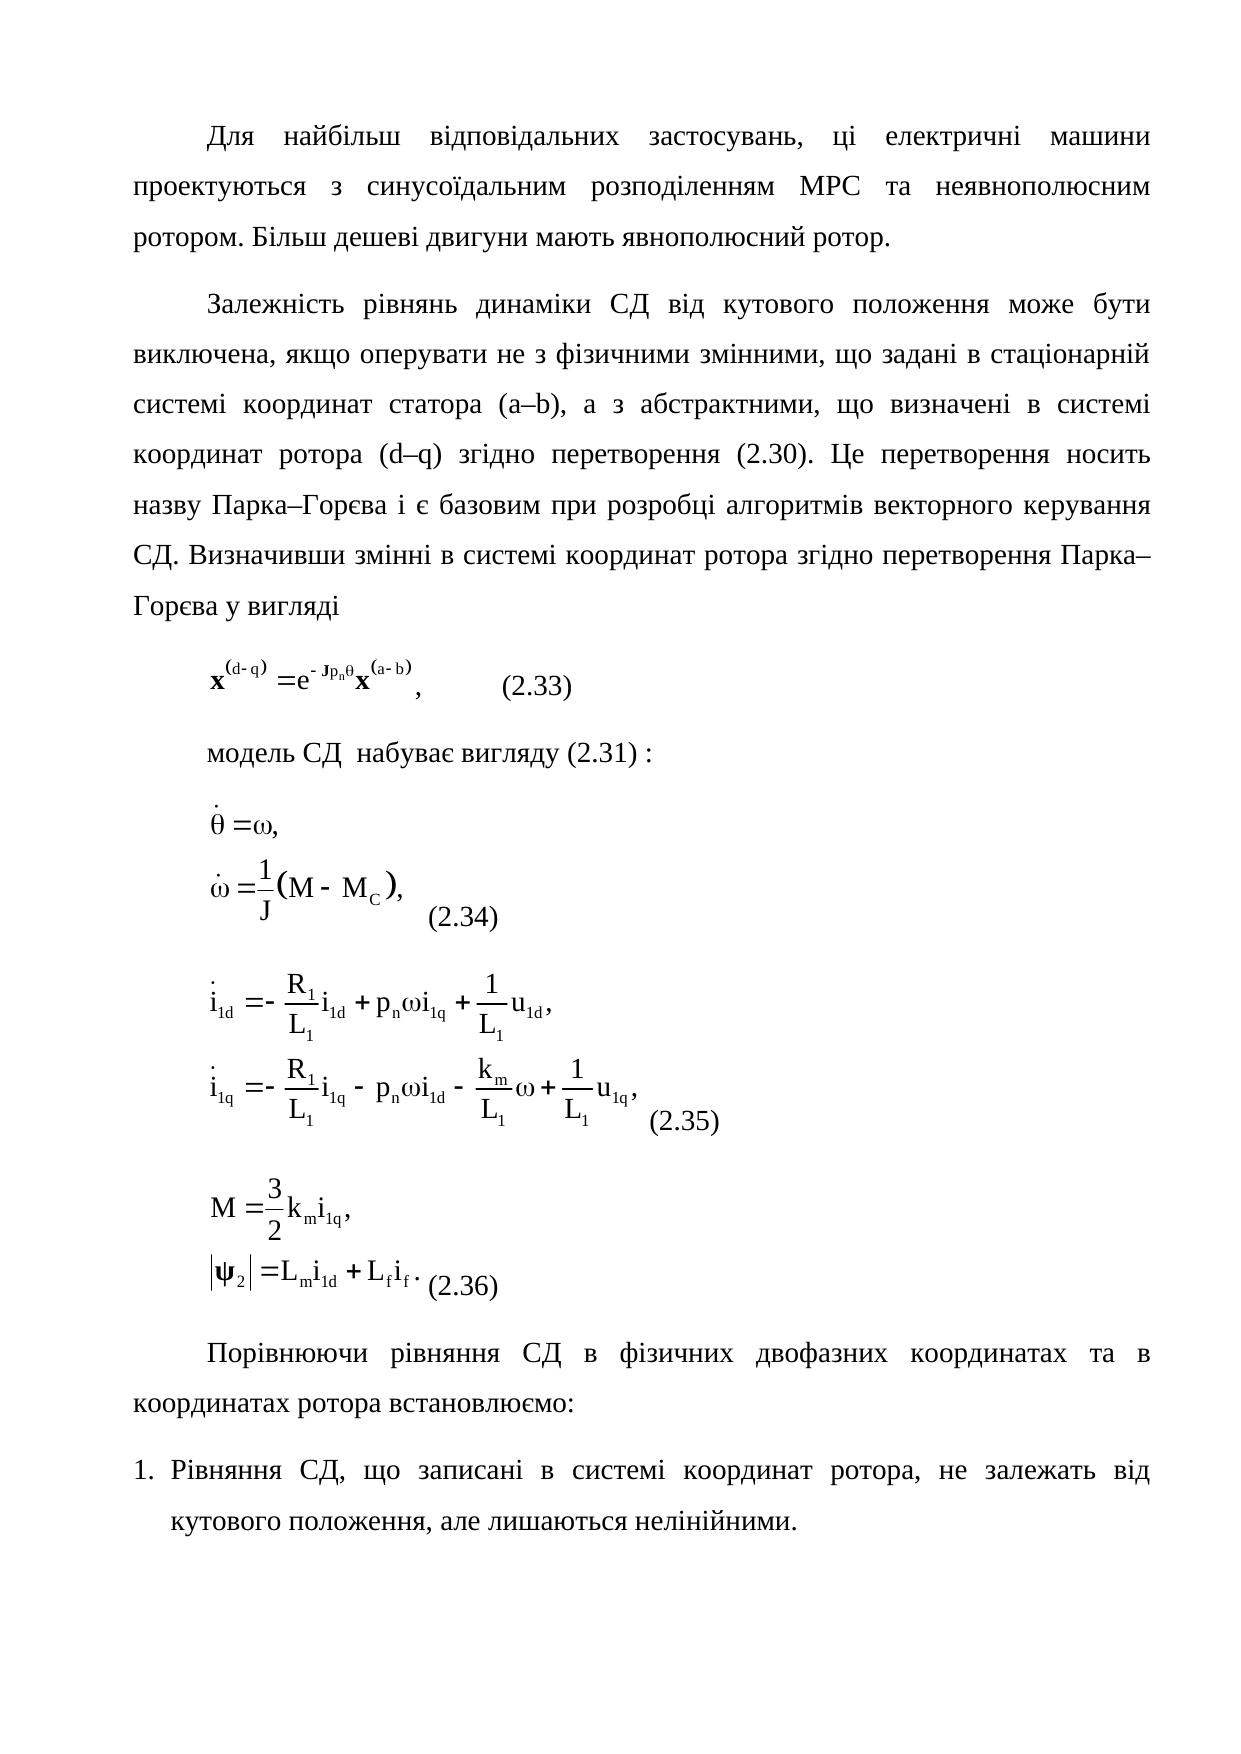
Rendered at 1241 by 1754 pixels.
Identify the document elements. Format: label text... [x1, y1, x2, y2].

text модель СД набуває вигляду (2.31) : [133, 735, 1152, 768]
text (2.35) [133, 967, 1152, 1137]
text (2.36) [133, 1170, 1152, 1302]
text , (2.33) [133, 654, 1152, 701]
text Для найбільш відповідальних застосувань, ці електричні машини проектуються з синусоїдальним розподіленням МРС та неявнополюсним ротором. Більш дешеві двигуни мають явнополюсний ротор. [133, 118, 1152, 252]
text Порівнюючи рівняння СД в фізичних двофазних координатах та в координатах ротора встановлюємо: [133, 1335, 1152, 1419]
list Рівняння СД, що записані в системі координат ротора, не залежать від кутового положення, але лишаються нелінійними. [133, 1452, 1152, 1536]
text (2.34) [133, 802, 1152, 933]
text Залежність рівнянь динаміки СД від кутового положення може бути виключена, якщо оперувати не з фізичними змінними, що задані в стаціонарній системі координат статора (a–b), а з абстрактними, що визначені в системі координат ротора (d–q) згідно перетворення (2.30). Це перетворення носить назву Парка–Горєва і є базовим при розробці алгоритмів векторного керування СД. Визначивши змінні в системі координат ротора згідно перетворення Парка–Горєва у вигляді [133, 286, 1152, 621]
